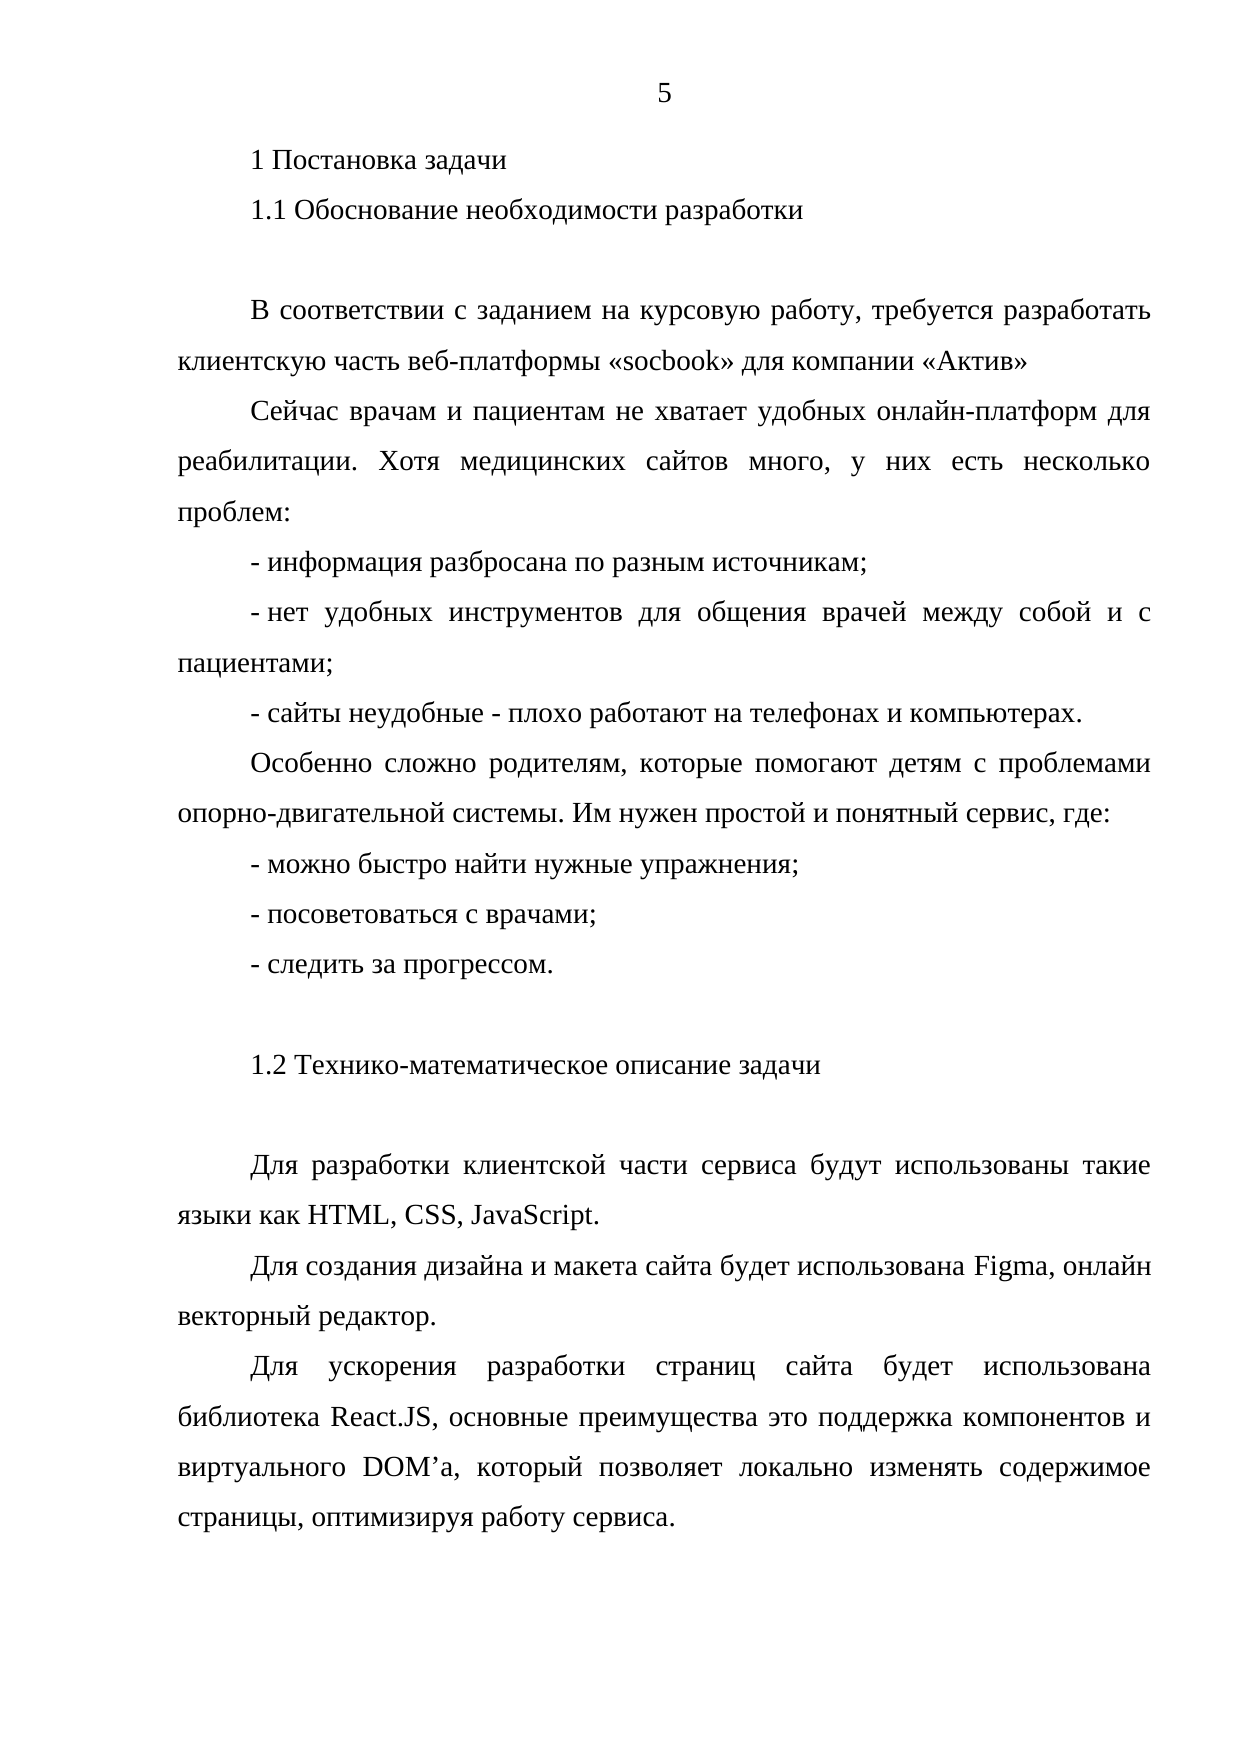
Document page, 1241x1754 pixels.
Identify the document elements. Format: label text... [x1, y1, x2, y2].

text Для создания дизайна и макета сайта будет использована Figma, онлайн векторный редактор. [177, 1248, 1152, 1332]
text Сейчас врачам и пациентам не хватает удобных онлайн-платформ для реабилитации. Хотя медицинских сайтов много, у них есть несколько проблем: [177, 393, 1152, 527]
text - сайты неудобные - плохо работают на телефонах и компьютерах. [177, 695, 1152, 728]
text - следить за прогрессом. [177, 947, 1152, 980]
text Для разработки клиентской части сервиса будут использованы такие языки как HTML, CSS, JavaScript. [177, 1147, 1152, 1231]
list Постановка задачи [177, 142, 1123, 175]
text - нет удобных инструментов для общения врачей между собой и с пациентами; [177, 594, 1152, 678]
text Особенно сложно родителям, которые помогают детям с проблемами опорно-двигательной системы. Им нужен простой и понятный сервис, где: [177, 745, 1152, 829]
text - посоветоваться с врачами; [177, 896, 1152, 930]
text В соответствии с заданием на курсовую работу, требуется разработать клиентскую часть веб-платформы «socbook» для компании «Актив» [177, 292, 1152, 376]
text Для ускорения разработки страниц сайта будет использована библиотека React.JS, основные преимущества это поддержка компонентов и виртуального DOM’а, который позволяет локально изменять содержимое страницы, оптимизируя работу сервиса. [177, 1348, 1152, 1533]
text - можно быстро найти нужные упражнения; [177, 846, 1152, 879]
list Технико-математическое описание задачи [177, 1047, 1152, 1080]
text - информация разбросана по разным источникам; [177, 544, 1152, 578]
list Обоснование необходимости разработки [177, 192, 1152, 226]
